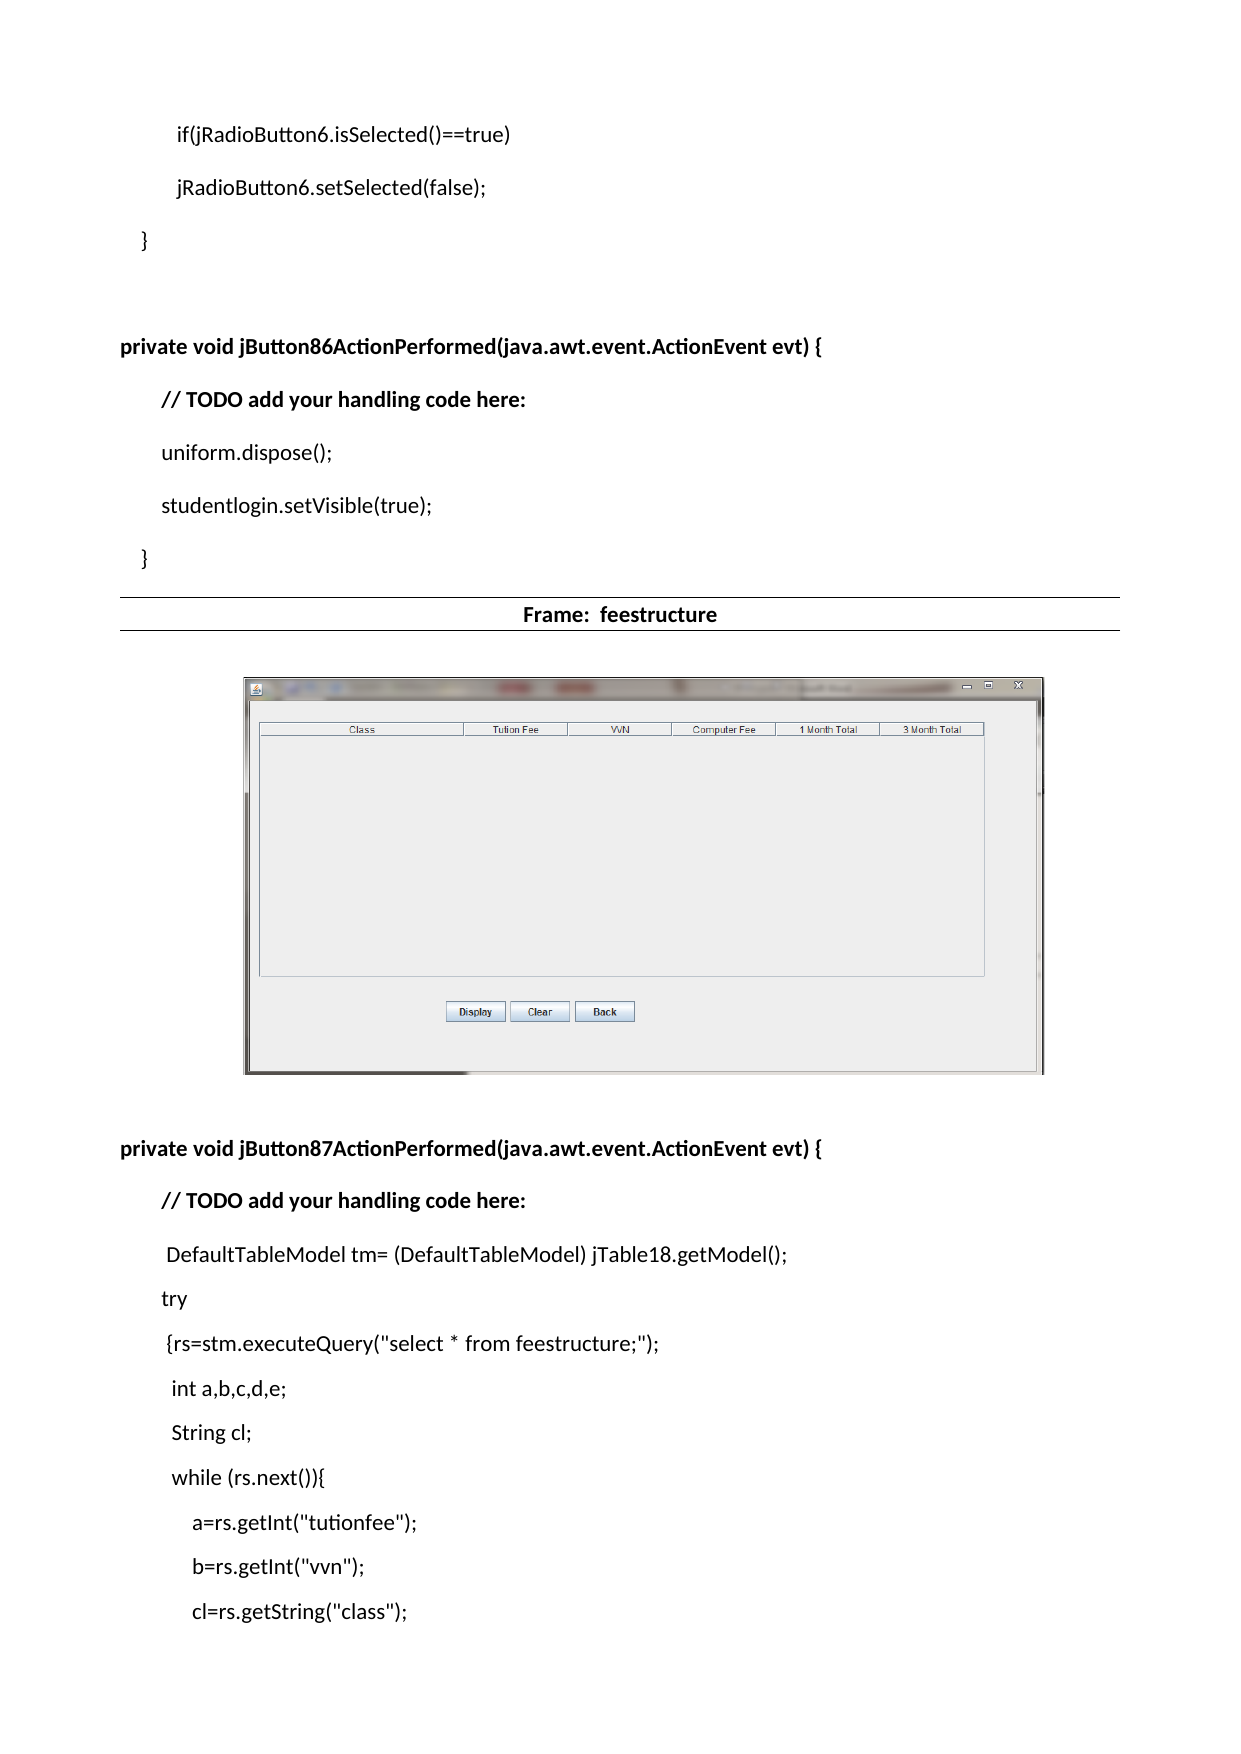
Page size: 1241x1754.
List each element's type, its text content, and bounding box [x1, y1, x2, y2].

text Frame: feestructure [120, 598, 1120, 630]
text try [120, 1284, 1120, 1312]
text DefaultTableModel tm= (DefaultTableModel) jTable18.getModel(); [120, 1240, 1120, 1268]
text jRadioButton6.setSelected(false); [120, 173, 1120, 201]
text cl=rs.getString("class"); [120, 1597, 1120, 1625]
picture [243, 677, 1045, 1075]
text studentlogin.setVisible(true); [120, 491, 1120, 519]
text b=rs.getInt("vvn"); [120, 1552, 1120, 1581]
text a=rs.getInt("tutionfee"); [120, 1508, 1120, 1536]
text uniform.dispose(); [120, 438, 1120, 466]
text int a,b,c,d,e; [120, 1374, 1120, 1402]
text // TODO add your handling code here: [120, 1187, 1120, 1215]
text while (rs.next()){ [120, 1463, 1120, 1491]
text if(jRadioButton6.isSelected()==true) [120, 120, 1120, 148]
text // TODO add your handling code here: [120, 385, 1120, 413]
text {rs=stm.executeQuery("select * from feestructure;"); [120, 1329, 1120, 1357]
text private void jButton87ActionPerformed(java.awt.event.ActionEvent evt) { [120, 1134, 1120, 1162]
text String cl; [120, 1418, 1120, 1446]
text } [120, 226, 1120, 254]
text } [120, 544, 1120, 572]
text private void jButton86ActionPerformed(java.awt.event.ActionEvent evt) { [120, 332, 1120, 360]
